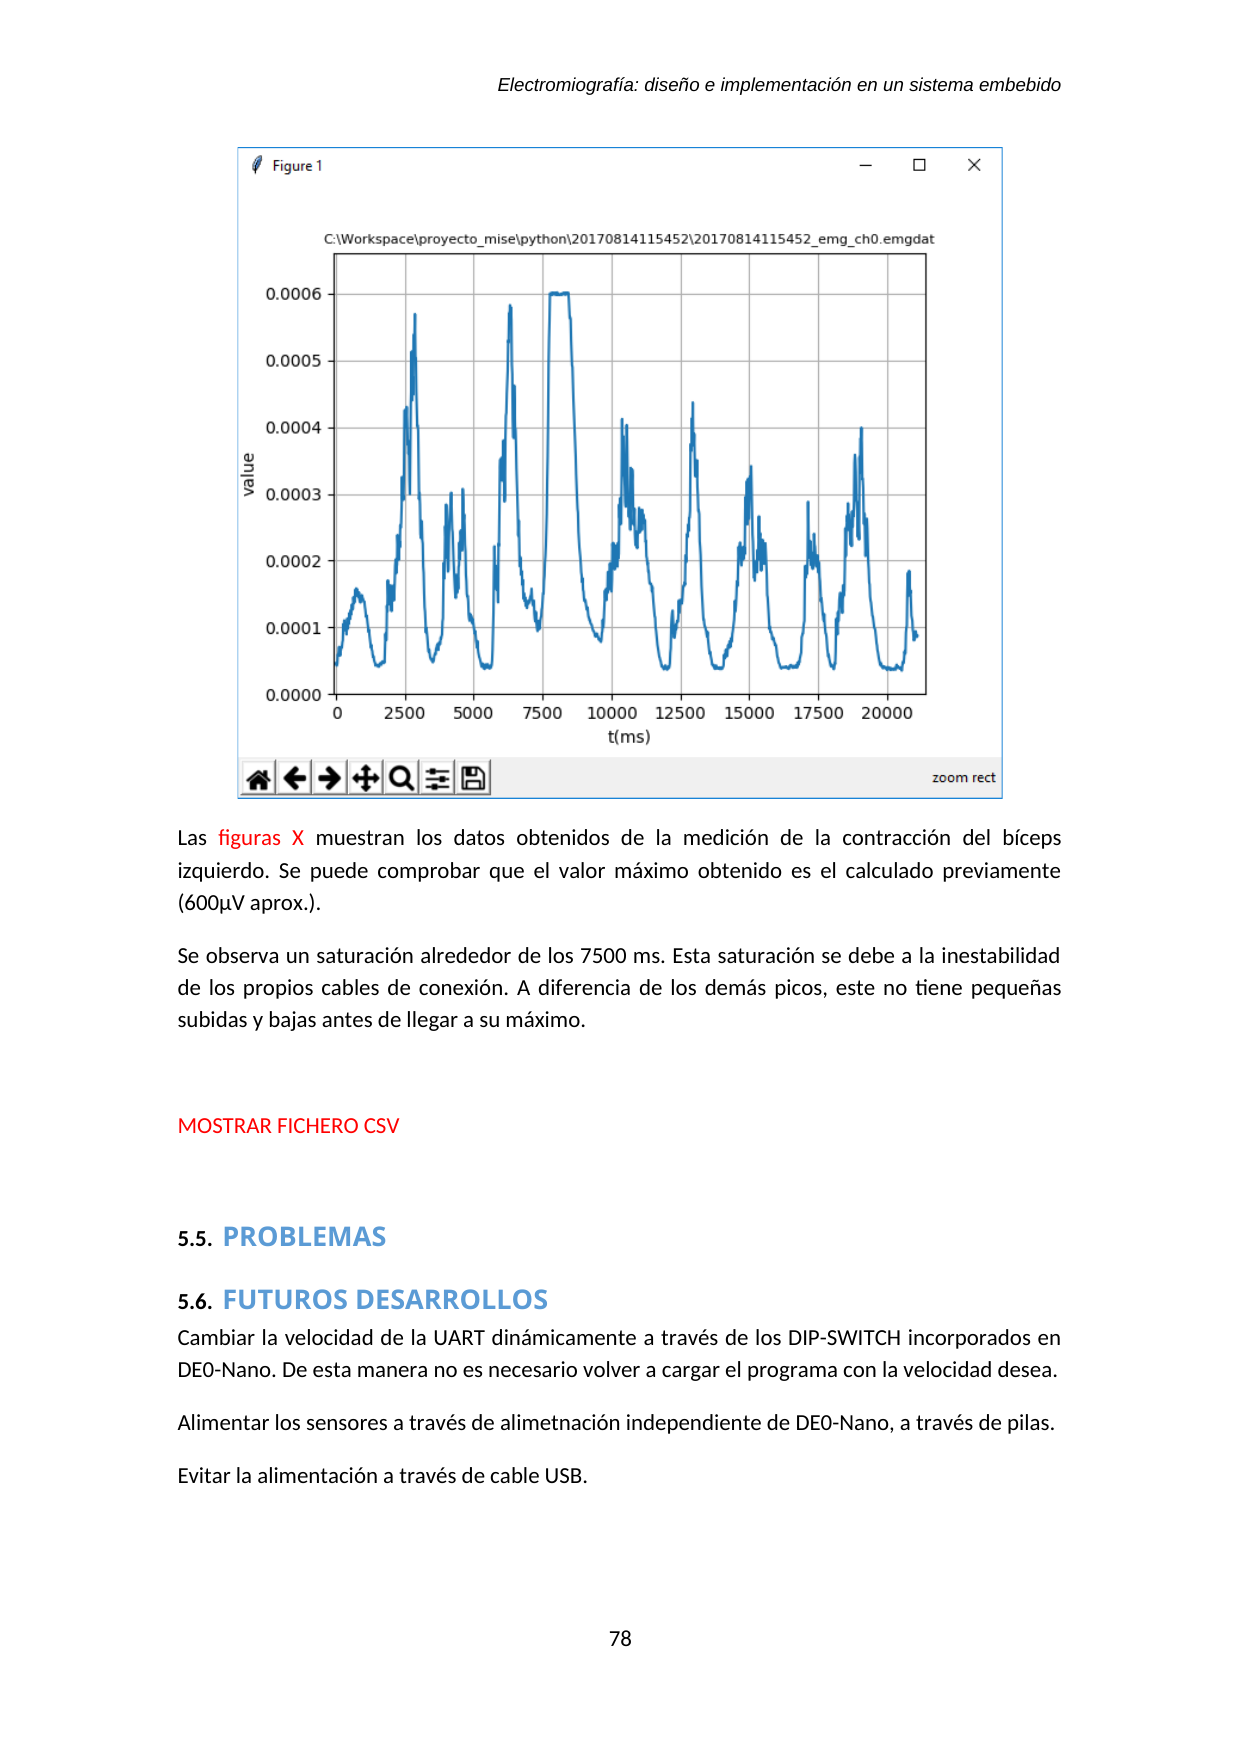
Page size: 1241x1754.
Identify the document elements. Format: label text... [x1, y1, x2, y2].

subtitle PROBLEMAS [177, 1217, 1063, 1254]
text Se observa un saturación alrededor de los 7500 ms. Esta saturación se debe a la inestabilidad de los propios cables de conexión. A diferencia de los demás picos, este no tiene pequeñas subidas y bajas antes de llegar a su máximo. [177, 941, 1063, 1033]
subtitle FUTUROS DESARROLLOS [177, 1281, 1063, 1317]
text MOSTRAR FICHERO CSV [177, 1111, 1063, 1139]
text Las figuras X muestran los datos obtenidos de la medición de la contracción del bíceps izquierdo. Se puede comprobar que el valor máximo obtenido es el calculado previamente (600µV aprox.). [177, 823, 1063, 916]
text Cambiar la velocidad de la UART dinámicamente a través de los DIP-SWITCH incorporados en DE0-Nano. De esta manera no es necesario volver a cargar el programa con la velocidad desea. [177, 1323, 1063, 1383]
text Alimentar los sensores a través de alimetnación independiente de DE0-Nano, a través de pilas. [177, 1408, 1063, 1436]
text Evitar la alimentación a través de cable USB. [177, 1461, 1063, 1489]
picture [237, 147, 1003, 799]
